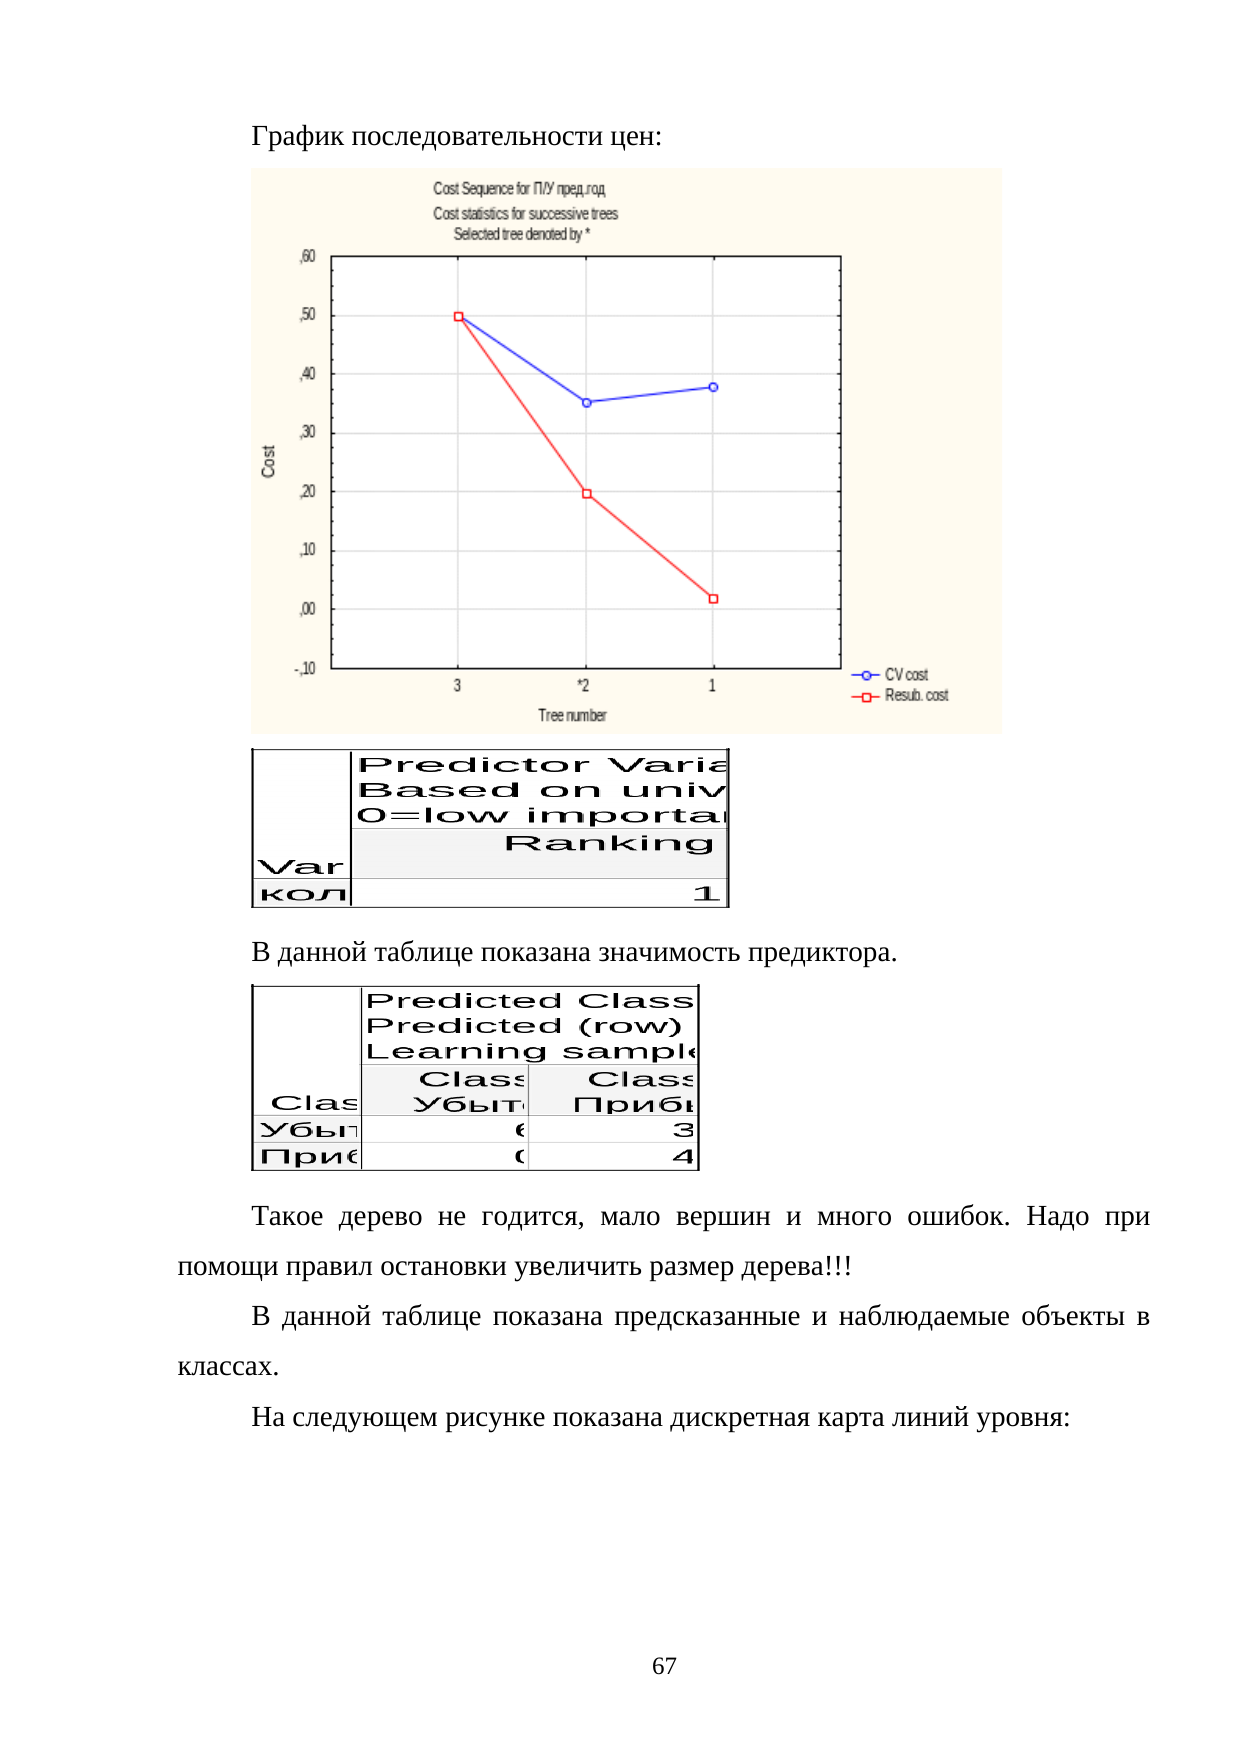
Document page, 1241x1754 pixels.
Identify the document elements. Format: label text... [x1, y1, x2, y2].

text На следующем рисунке показана дискретная карта линий уровня: [177, 1399, 1152, 1432]
text В данной таблице показана значимость предиктора. [177, 934, 1152, 968]
text График последовательности цен: [177, 118, 1152, 152]
text Такое дерево не годится, мало вершин и много ошибок. Надо при помощи правил остановки увеличить размер дерева!!! [177, 1198, 1152, 1281]
text В данной таблице показана предсказанные и наблюдаемые объекты в классах. [177, 1298, 1152, 1382]
